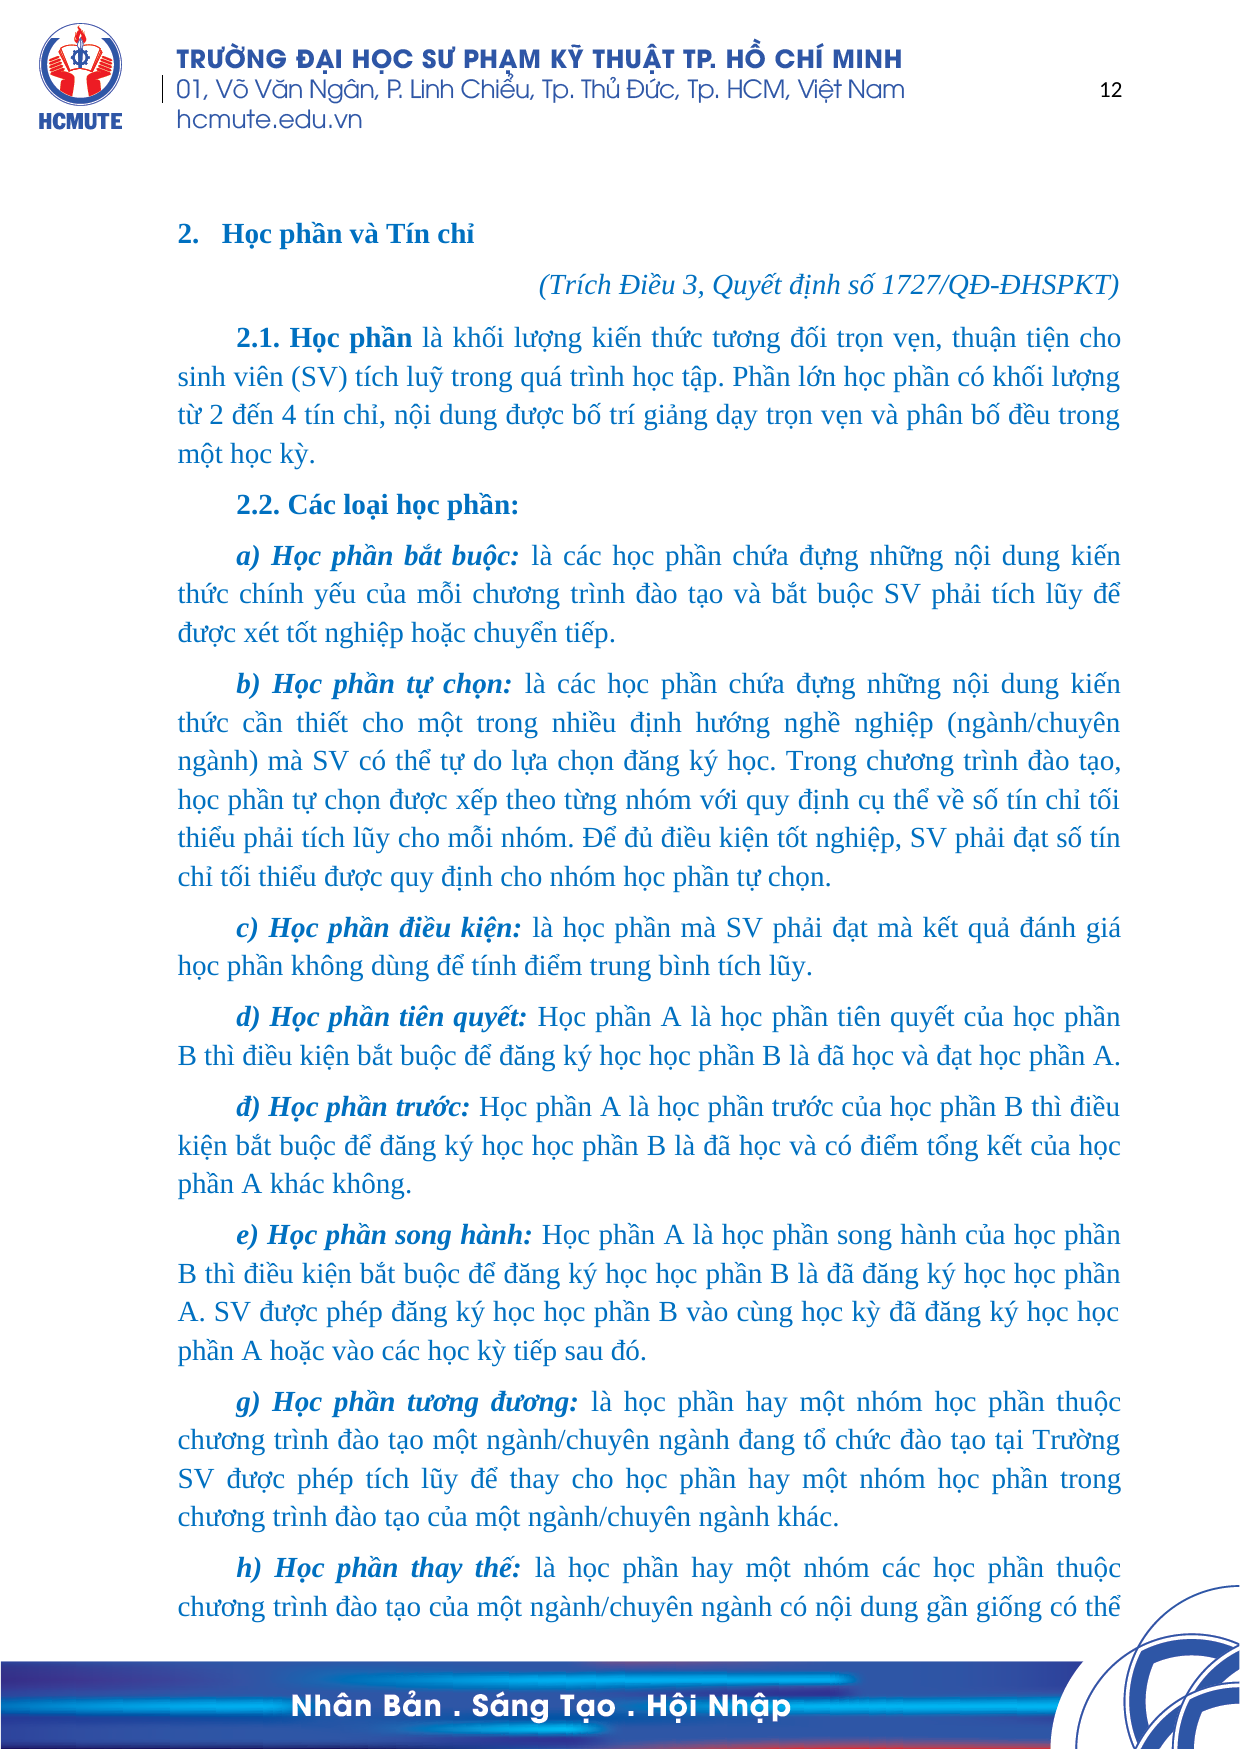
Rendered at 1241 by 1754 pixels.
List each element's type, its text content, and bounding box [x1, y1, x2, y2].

text đ) Học phần trước: Học phần A là học phần trước của học phần B thì điều kiện bắt buộc để đăng ký học học phần B là đã học và có điểm tổng kết của học phần A khác không. [177, 1089, 1122, 1200]
picture [0, 0, 1240, 1749]
subtitle Học phần và Tín chỉ [177, 216, 1122, 250]
text d) Học phần tiên quyết: Học phần A là học phần tiên quyết của học phần B thì điều kiện bắt buộc để đăng ký học học phần B là đã học và đạt học phần A. [177, 999, 1122, 1072]
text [177, 1551, 1122, 1623]
text g) Học phần tương đương: là học phần hay một nhóm học phần thuộc chương trình đào tạo một ngành/chuyên ngành đang tổ chức đào tạo tại Trường SV được phép tích lũy để thay cho học phần hay một nhóm học phần trong chương trình đào tạo của một ngành/chuyên ngành khác. [177, 1384, 1122, 1533]
text e) Học phần song hành: Học phần A là học phần song hành của học phần B thì điều kiện bắt buộc để đăng ký học học phần B là đã đăng ký học học phần A. SV được phép đăng ký học học phần B vào cùng học kỳ đã đăng ký học học phần A hoặc vào các học kỳ tiếp sau đó. [177, 1217, 1122, 1366]
text b) Học phần tự chọn: là các học phần chứa đựng những nội dung kiến thức cần thiết cho một trong nhiều định hướng nghề nghiệp (ngành/chuyên ngành) mà SV có thể tự do lựa chọn đăng ký học. Trong chương trình đào tạo, học phần tự chọn được xếp theo từng nhóm với quy định cụ thể về số tín chỉ tối thiểu phải tích lũy cho mỗi nhóm. Để đủ điều kiện tốt nghiệp, SV phải đạt số tín chỉ tối thiểu được quy định cho nhóm học phần tự chọn. [177, 666, 1122, 892]
text (Trích Điều 3, Quyết định số 1727/QĐ-ĐHSPKT) [177, 267, 1122, 301]
text c) Học phần điều kiện: là học phần mà SV phải đạt mà kết quả đánh giá học phần không dùng để tính điểm trung bình tích lũy. [177, 910, 1122, 982]
text 2.2. Các loại học phần: [177, 487, 1122, 521]
text 2.1. Học phần là khối lượng kiến thức tương đối trọn vẹn, thuận tiện cho sinh viên (SV) tích luỹ trong quá trình học tập. Phần lớn học phần có khối lượng từ 2 đến 4 tín chỉ, nội dung được bố trí giảng dạy trọn vẹn và phân bố đều trong một học kỳ. [177, 320, 1122, 469]
text a) Học phần bắt buộc: là các học phần chứa đựng những nội dung kiến thức chính yếu của mỗi chương trình đào tạo và bắt buộc SV phải tích lũy để được xét tốt nghiệp hoặc chuyển tiếp. [177, 538, 1122, 649]
